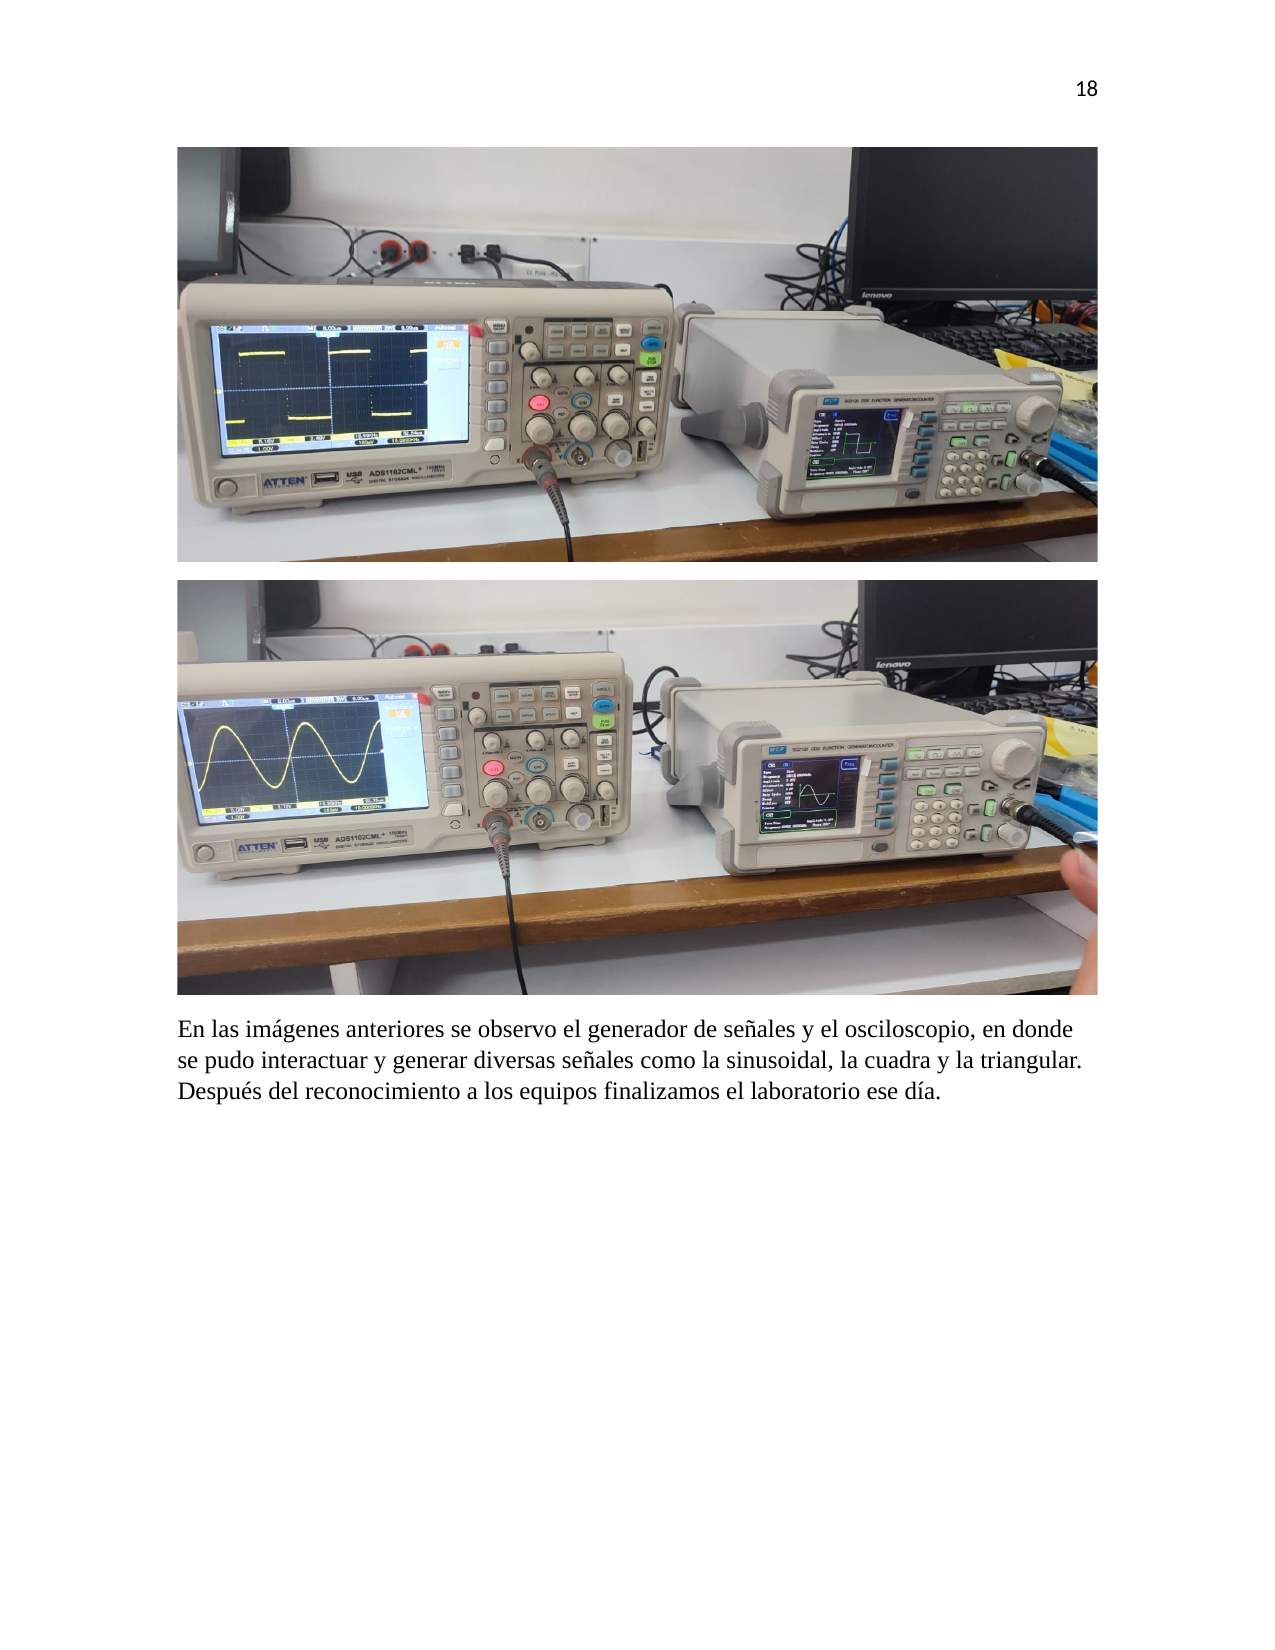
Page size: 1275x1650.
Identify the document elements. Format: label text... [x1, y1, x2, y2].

text En las imágenes anteriores se observo el generador de señales y el osciloscopio, en donde se pudo interactuar y generar diversas señales como la sinusoidal, la cuadra y la triangular. Después del reconocimiento a los equipos finalizamos el laboratorio ese día. [177, 1014, 1098, 1105]
picture [177, 147, 1098, 562]
picture [177, 580, 1098, 995]
